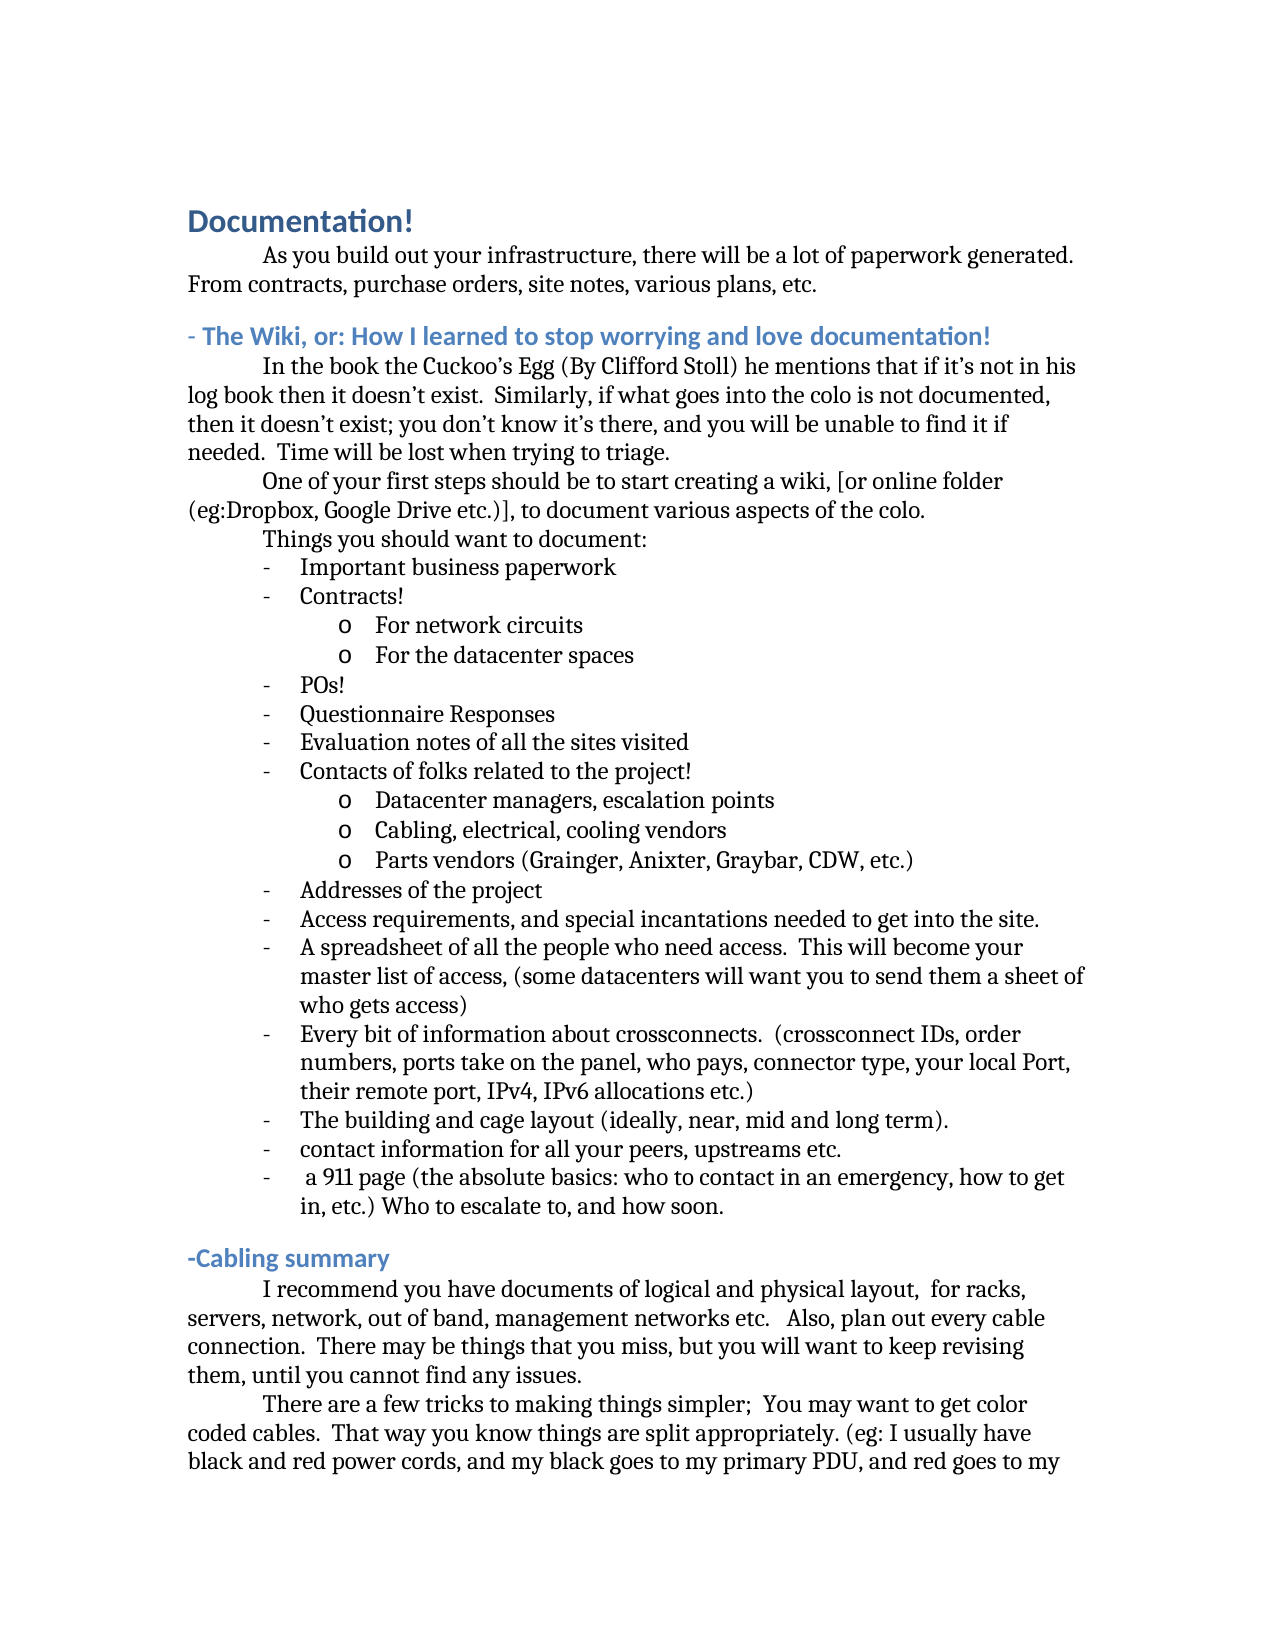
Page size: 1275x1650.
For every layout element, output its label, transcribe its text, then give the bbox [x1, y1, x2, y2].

list Contacts of folks related to the project! [262, 757, 1087, 786]
list Questionnaire Responses [262, 699, 1087, 728]
text I recommend you have documents of logical and physical layout, for racks, servers, network, out of band, management networks etc. Also, plan out every cable connection. There may be things that you miss, but you will want to keep revising them, until you cannot find any issues. [187, 1275, 1087, 1390]
list Every bit of information about crossconnects. (crossconnect IDs, order numbers, ports take on the panel, who pays, connector type, your local Port, their remote port, IPv4, IPv6 allocations etc.) [262, 1019, 1087, 1106]
text Things you should want to document: [187, 524, 1087, 553]
list POs! [262, 671, 1087, 699]
list Important business paperwork [262, 553, 1087, 582]
text As you build out your infrastructure, there will be a lot of paperwork generated. From contracts, purchase orders, site notes, various plans, etc. [187, 241, 1087, 298]
subtitle Documentation! [187, 200, 1087, 241]
subtitle -Cabling summary [187, 1242, 1087, 1275]
list Datacenter managers, escalation points [337, 786, 1087, 816]
list Evaluation notes of all the sites visited [262, 728, 1087, 757]
list contact information for all your peers, upstreams etc. [262, 1134, 1087, 1163]
list Access requirements, and special incantations needed to get into the site. [262, 904, 1087, 933]
list For network circuits [337, 611, 1087, 641]
text In the book the Cuckoo’s Egg (By Clifford Stoll) he mentions that if it’s not in his log book then it doesn’t exist. Similarly, if what goes into the colo is not documented, then it doesn’t exist; you don’t know it’s there, and you will be unable to find it if needed. Time will be lost when trying to triage. [187, 352, 1087, 467]
list Contracts! [262, 582, 1087, 611]
list Cabling, electrical, cooling vendors [337, 816, 1087, 846]
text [187, 1390, 1087, 1476]
text One of your first steps should be to start creating a wiki, [or online folder (eg:Dropbox, Google Drive etc.)], to document various aspects of the colo. [187, 467, 1087, 524]
list Parts vendors (Grainger, Anixter, Graybar, CDW, etc.) [337, 846, 1087, 876]
list The building and cage layout (ideally, near, mid and long term). [262, 1106, 1087, 1134]
list A spreadsheet of all the people who need access. This will become your master list of access, (some datacenters will want you to send them a sheet of who gets access) [262, 933, 1087, 1019]
subtitle - The Wiki, or: How I learned to stop worrying and love documentation! [187, 319, 1087, 352]
list For the datacenter spaces [337, 641, 1087, 671]
list Addresses of the project [262, 876, 1087, 904]
list a 911 page (the absolute basics: who to contact in an emergency, how to get in, etc.) Who to escalate to, and how soon. [262, 1163, 1087, 1221]
